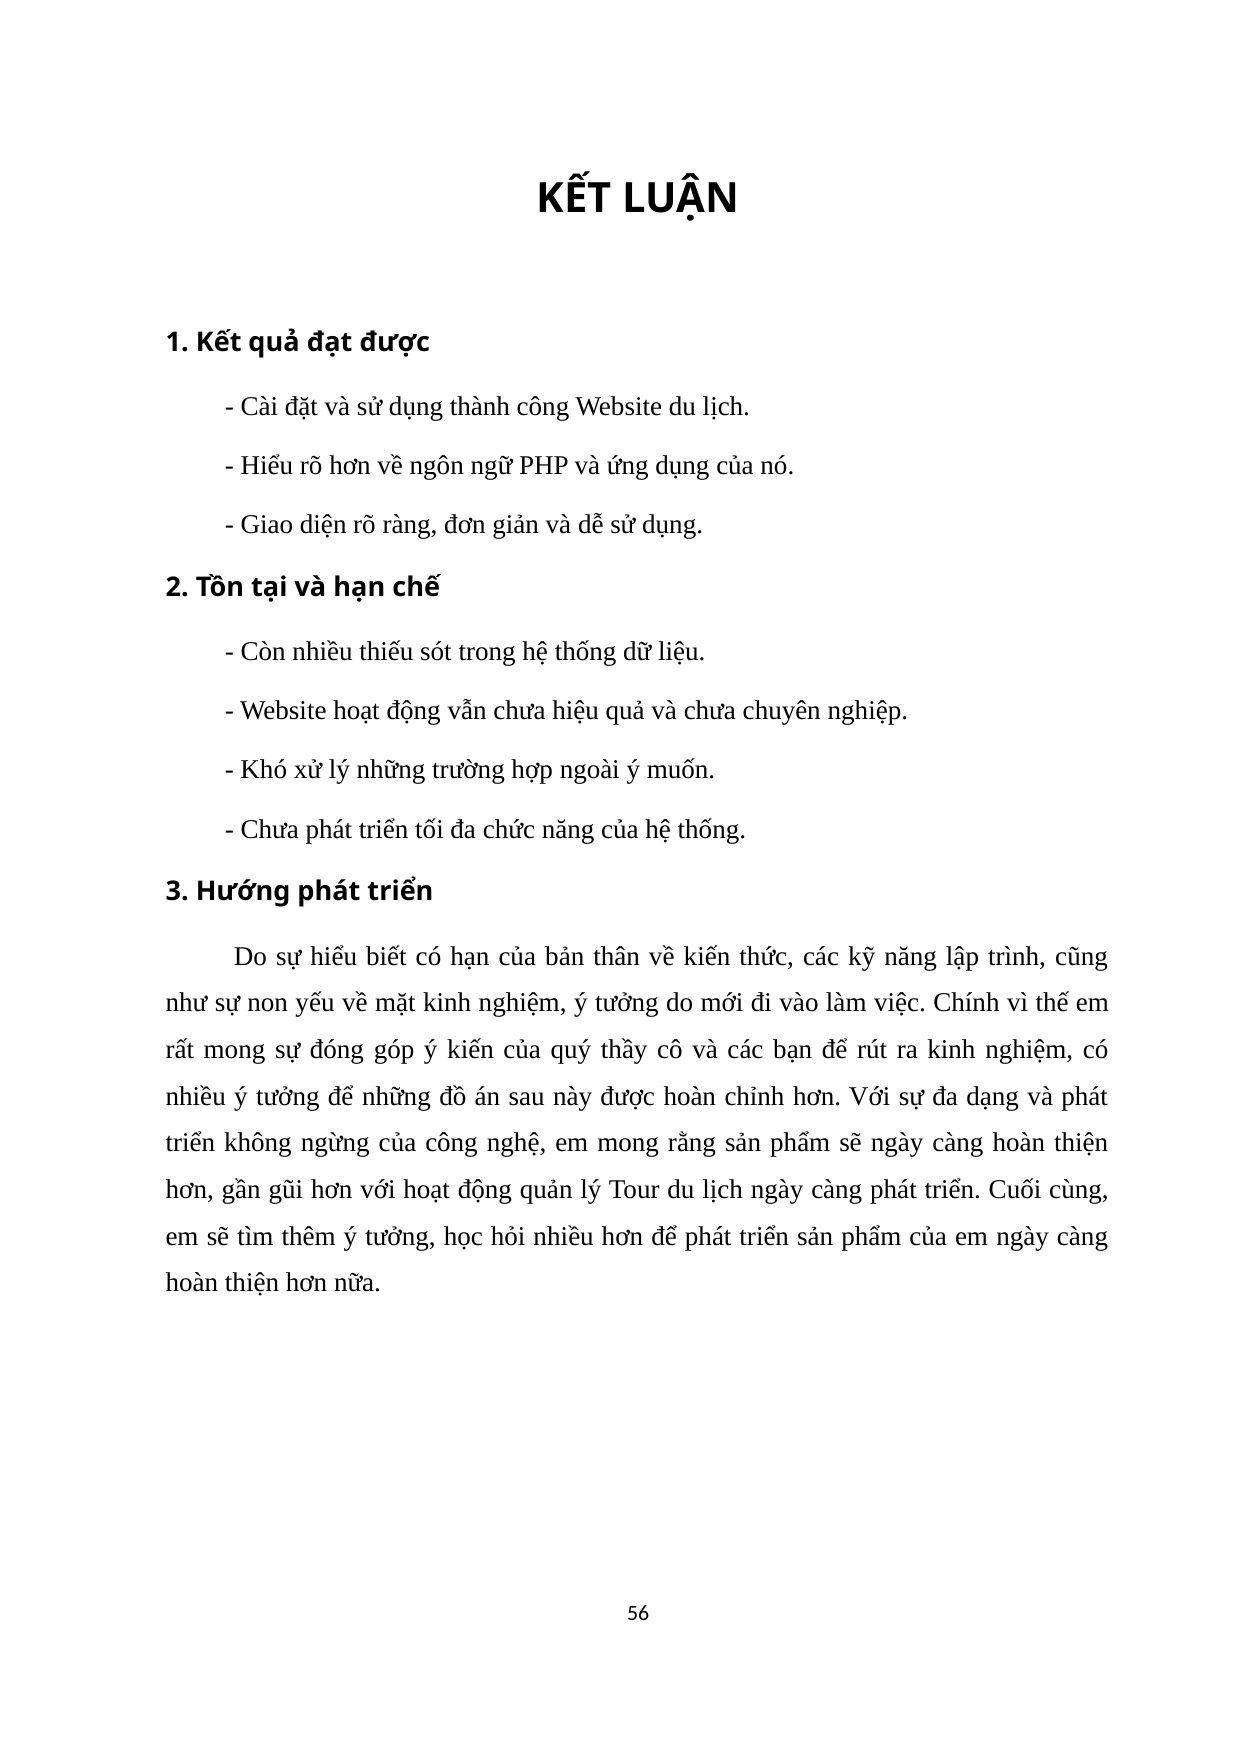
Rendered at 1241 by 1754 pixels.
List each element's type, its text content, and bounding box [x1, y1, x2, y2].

text - Khó xử lý những trường hợp ngoài ý muốn. [165, 753, 1110, 785]
text - Giao diện rõ ràng, đơn giản và dễ sử dụng. [165, 508, 1110, 539]
subtitle 1. Kết quả đạt được [165, 322, 1110, 359]
text - Hiểu rõ hơn về ngôn ngữ PHP và ứng dụng của nó. [165, 449, 1110, 480]
subtitle 3. Hướng phát triển [165, 872, 1110, 909]
subtitle KẾT LUẬN [165, 168, 1110, 225]
text - Còn nhiều thiếu sót trong hệ thống dữ liệu. [165, 635, 1110, 666]
text - Cài đặt và sử dụng thành công Website du lịch. [165, 390, 1110, 421]
text - Chưa phát triển tối đa chức năng của hệ thống. [165, 813, 1110, 844]
text Do sự hiểu biết có hạn của bản thân về kiến thức, các kỹ năng lập trình, cũng như sự non yếu về mặt kinh nghiệm, ý tưởng do mới đi vào làm việc. Chính vì thế em rất mong sự đóng góp ý kiến của quý thầy cô và các bạn để rút ra kinh nghiệm, có nhiều ý tưởng để những đồ án sau này được hoàn chỉnh hơn. Với sự đa dạng và phát triển không ngừng của công nghệ, em mong rằng sản phẩm sẽ ngày càng hoàn thiện hơn, gần gũi hơn với hoạt động quản lý Tour du lịch ngày càng phát triển. Cuối cùng, em sẽ tìm thêm ý tưởng, học hỏi nhiều hơn để phát triển sản phẩm của em ngày càng hoàn thiện hơn nữa. [165, 940, 1110, 1297]
text - Website hoạt động vẫn chưa hiệu quả và chưa chuyên nghiệp. [165, 694, 1110, 726]
subtitle 2. Tồn tại và hạn chế [165, 567, 1110, 604]
